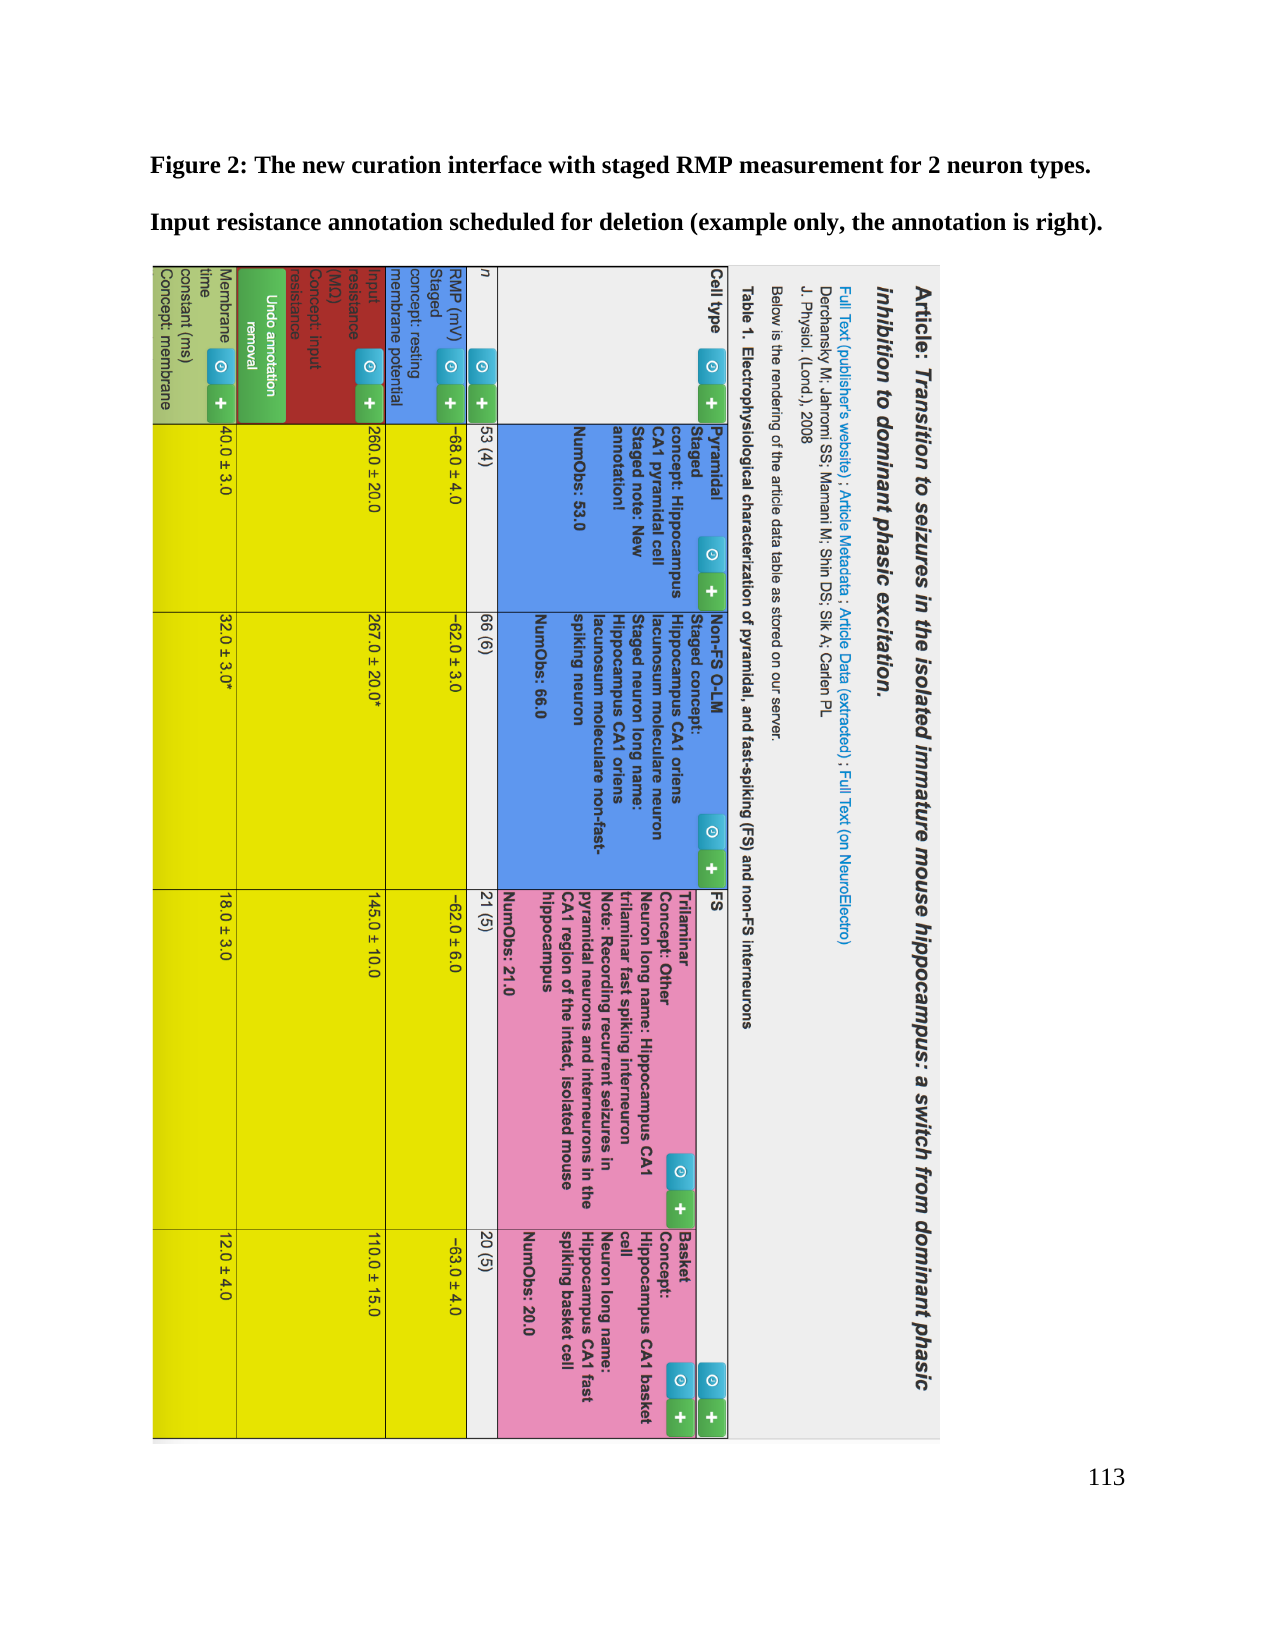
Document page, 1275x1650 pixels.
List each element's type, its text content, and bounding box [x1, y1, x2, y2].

text Figure 2: The new curation interface with staged RMP measurement for 2 neuron types. Input resistance annotation scheduled for deletion (example only, the annotation is right). [150, 150, 1125, 236]
picture [153, 266, 940, 1443]
